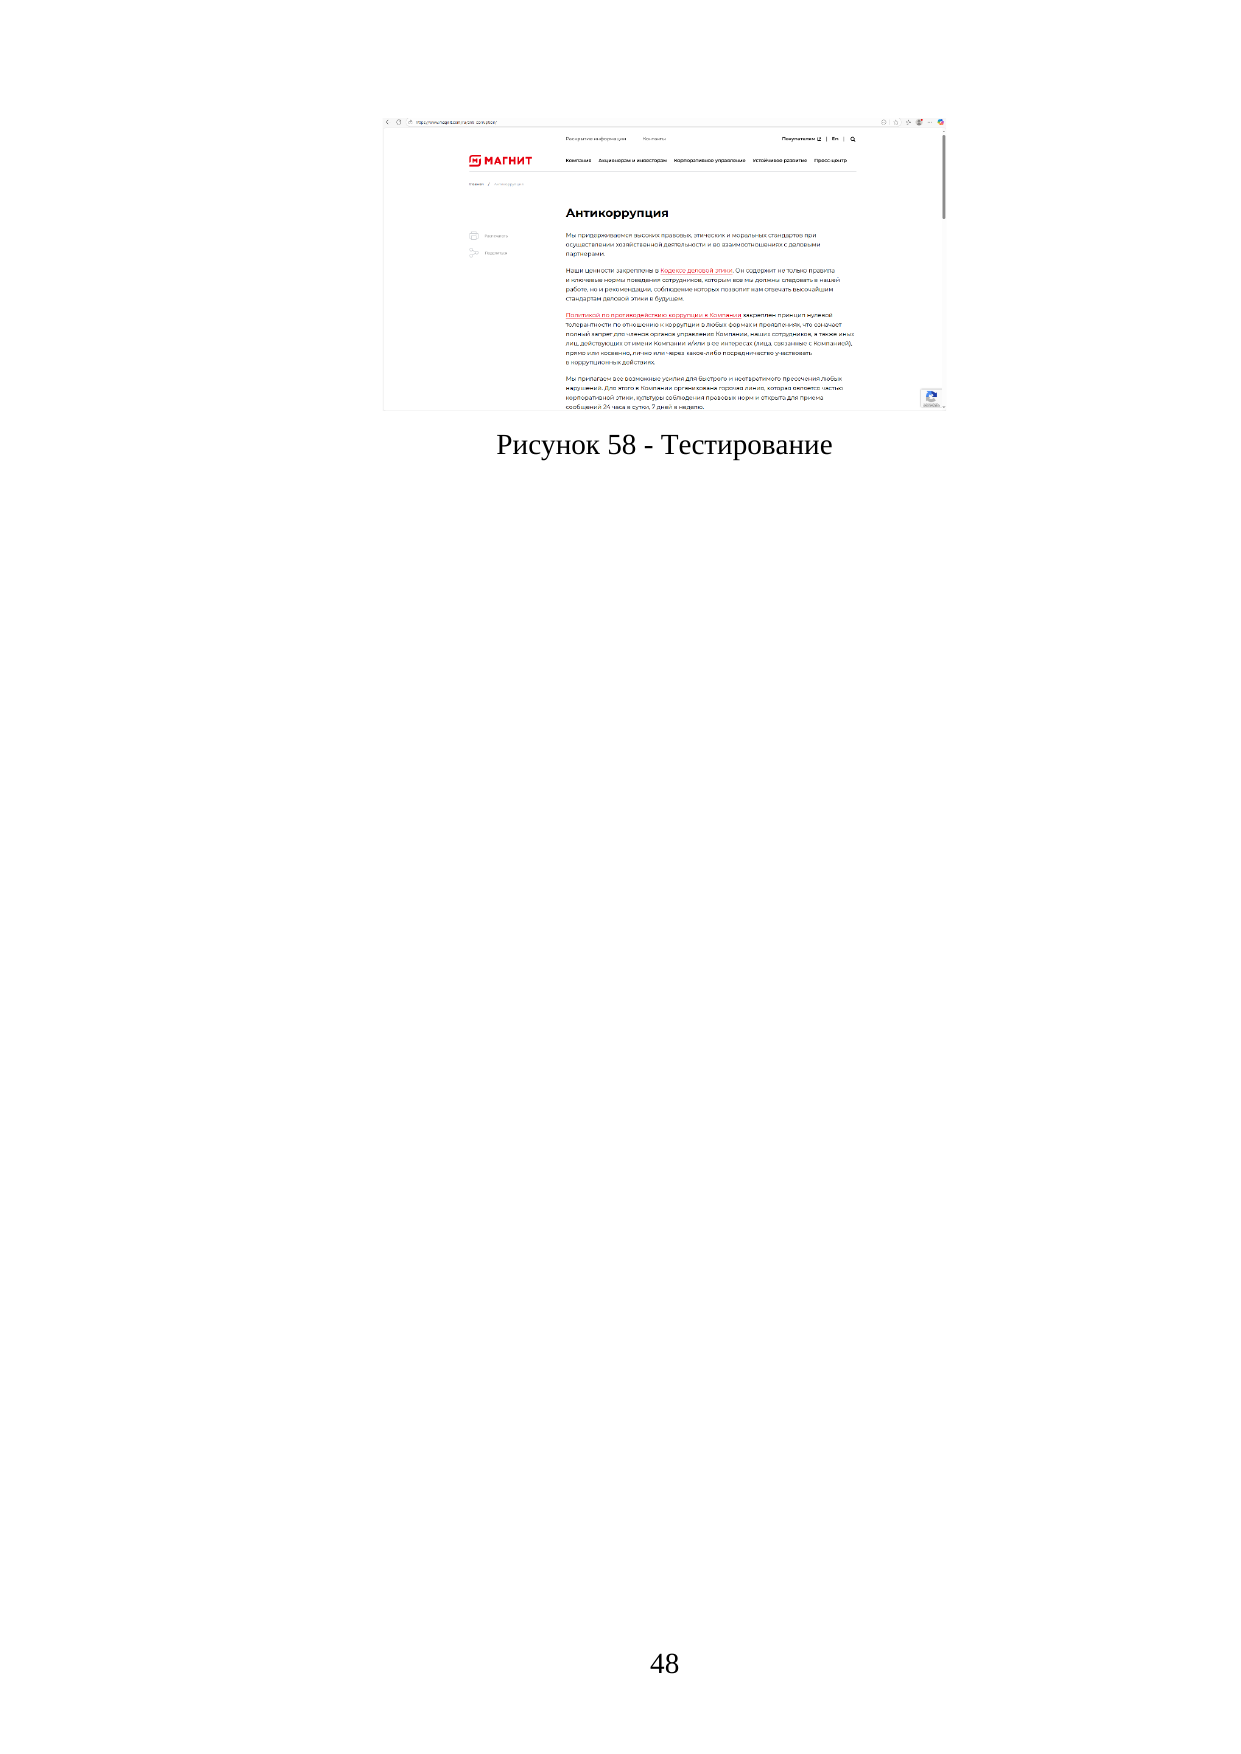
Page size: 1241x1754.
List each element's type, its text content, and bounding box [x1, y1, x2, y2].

picture [382, 118, 947, 411]
text Рисунок 58 - Тестирование [177, 427, 1152, 461]
